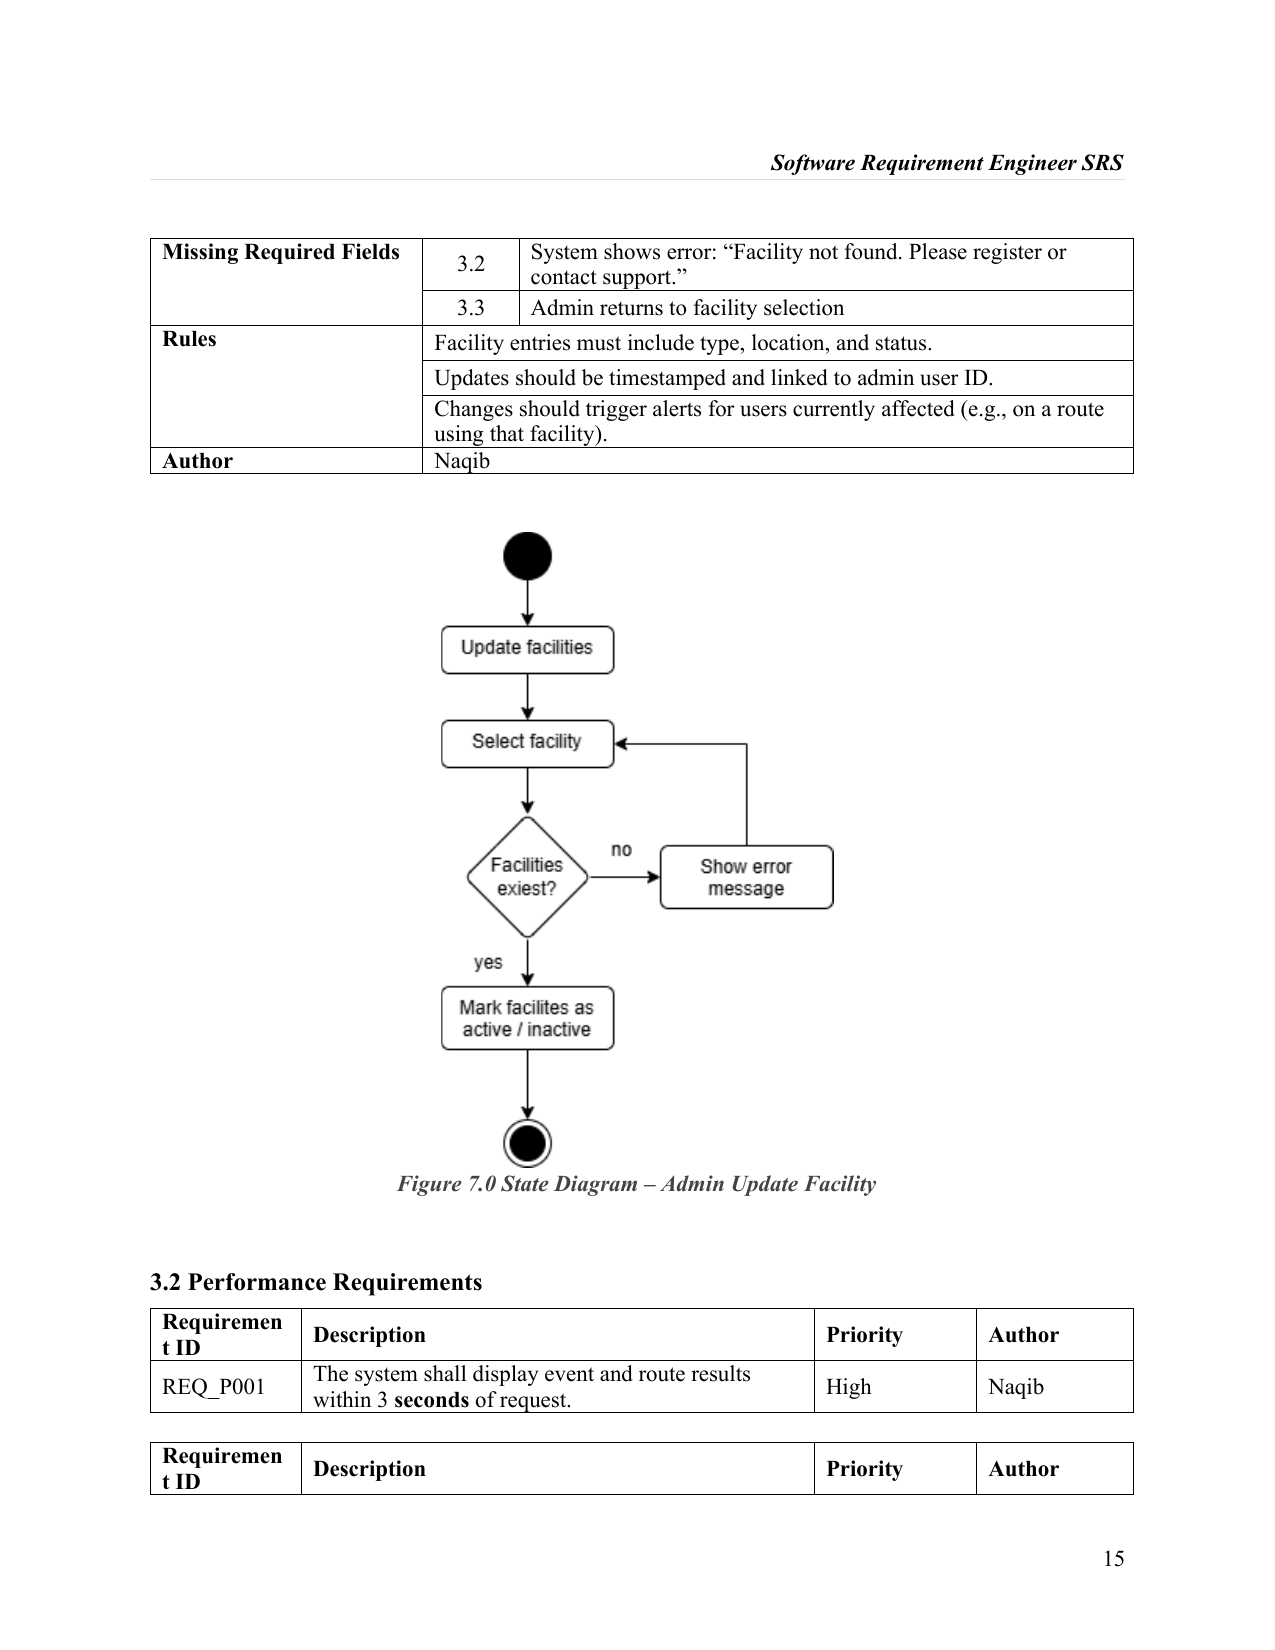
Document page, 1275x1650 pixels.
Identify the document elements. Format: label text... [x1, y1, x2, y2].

table_header Priority [815, 1443, 976, 1494]
table_header Author [977, 1443, 1133, 1494]
table_cell Changes should trigger alerts for users currently affected (e.g., on a route using that facility). [423, 396, 1133, 447]
table_cell Facility entries must include type, location, and status. [423, 326, 1133, 360]
table_header Priority [815, 1309, 976, 1360]
table_cell 3.3 [423, 291, 519, 324]
picture [441, 532, 834, 1168]
table_cell REQ_P001 [151, 1361, 301, 1412]
table_header Requirement ID [151, 1309, 301, 1360]
table_cell Naqib [423, 448, 1133, 473]
table_cell Author [151, 448, 422, 473]
table_cell Updates should be timestamped and linked to admin user ID. [423, 361, 1133, 395]
subtitle Figure 7.0 State Diagram – Admin Update Facility [150, 1171, 1125, 1197]
table_cell High [815, 1361, 976, 1412]
table_cell Admin returns to facility selection [520, 291, 1133, 324]
table_cell System shows error: “Facility not found. Please register or contact support.” [520, 239, 1133, 289]
table_header Requirement ID [151, 1443, 301, 1494]
table_cell The system shall display event and route results within 3 seconds of request. [302, 1361, 814, 1412]
table_cell Rules [151, 326, 422, 447]
table_header Description [302, 1443, 814, 1494]
table_cell 3.2 [423, 239, 519, 289]
table_cell Naqib [977, 1361, 1133, 1412]
table_header Author [977, 1309, 1133, 1360]
subtitle 3.2 Performance Requirements [150, 1268, 1111, 1296]
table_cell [151, 239, 422, 324]
table_header Description [302, 1309, 814, 1360]
